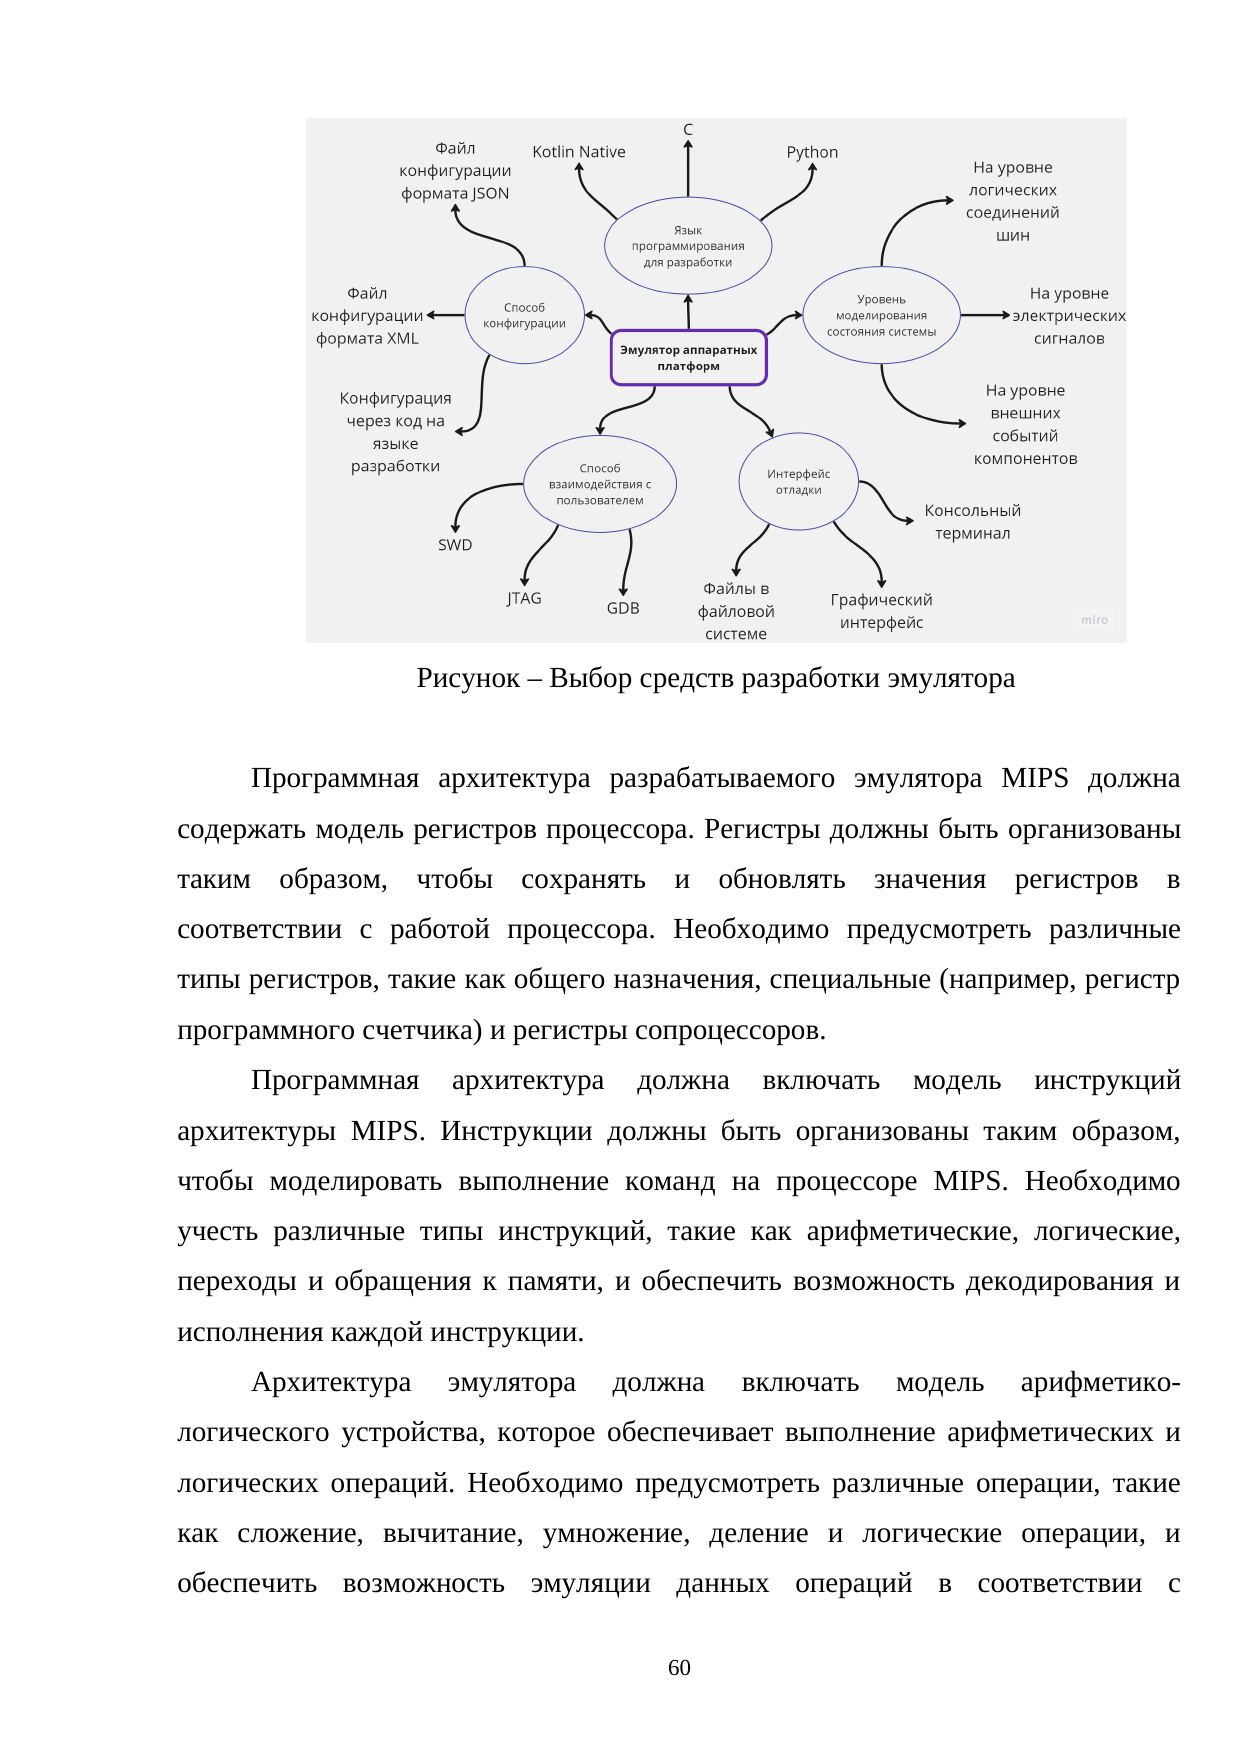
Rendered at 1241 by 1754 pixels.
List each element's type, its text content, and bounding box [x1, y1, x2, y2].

text Программная архитектура должна включать модель инструкций архитектуры MIPS. Инструкции должны быть организованы таким образом, чтобы моделировать выполнение команд на процессоре MIPS. Необходимо учесть различные типы инструкций, такие как арифметические, логические, переходы и обращения к памяти, и обеспечить возможность декодирования и исполнения каждой инструкции. [177, 1062, 1182, 1347]
picture [305, 118, 1127, 643]
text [177, 1364, 1182, 1599]
text Рисунок – Выбор средств разработки эмулятора [177, 660, 1182, 693]
text Программная архитектура разрабатываемого эмулятора MIPS должна содержать модель регистров процессора. Регистры должны быть организованы таким образом, чтобы сохранять и обновлять значения регистров в соответствии с работой процессора. Необходимо предусмотреть различные типы регистров, такие как общего назначения, специальные (например, регистр программного счетчика) и регистры сопроцессоров. [177, 760, 1182, 1046]
